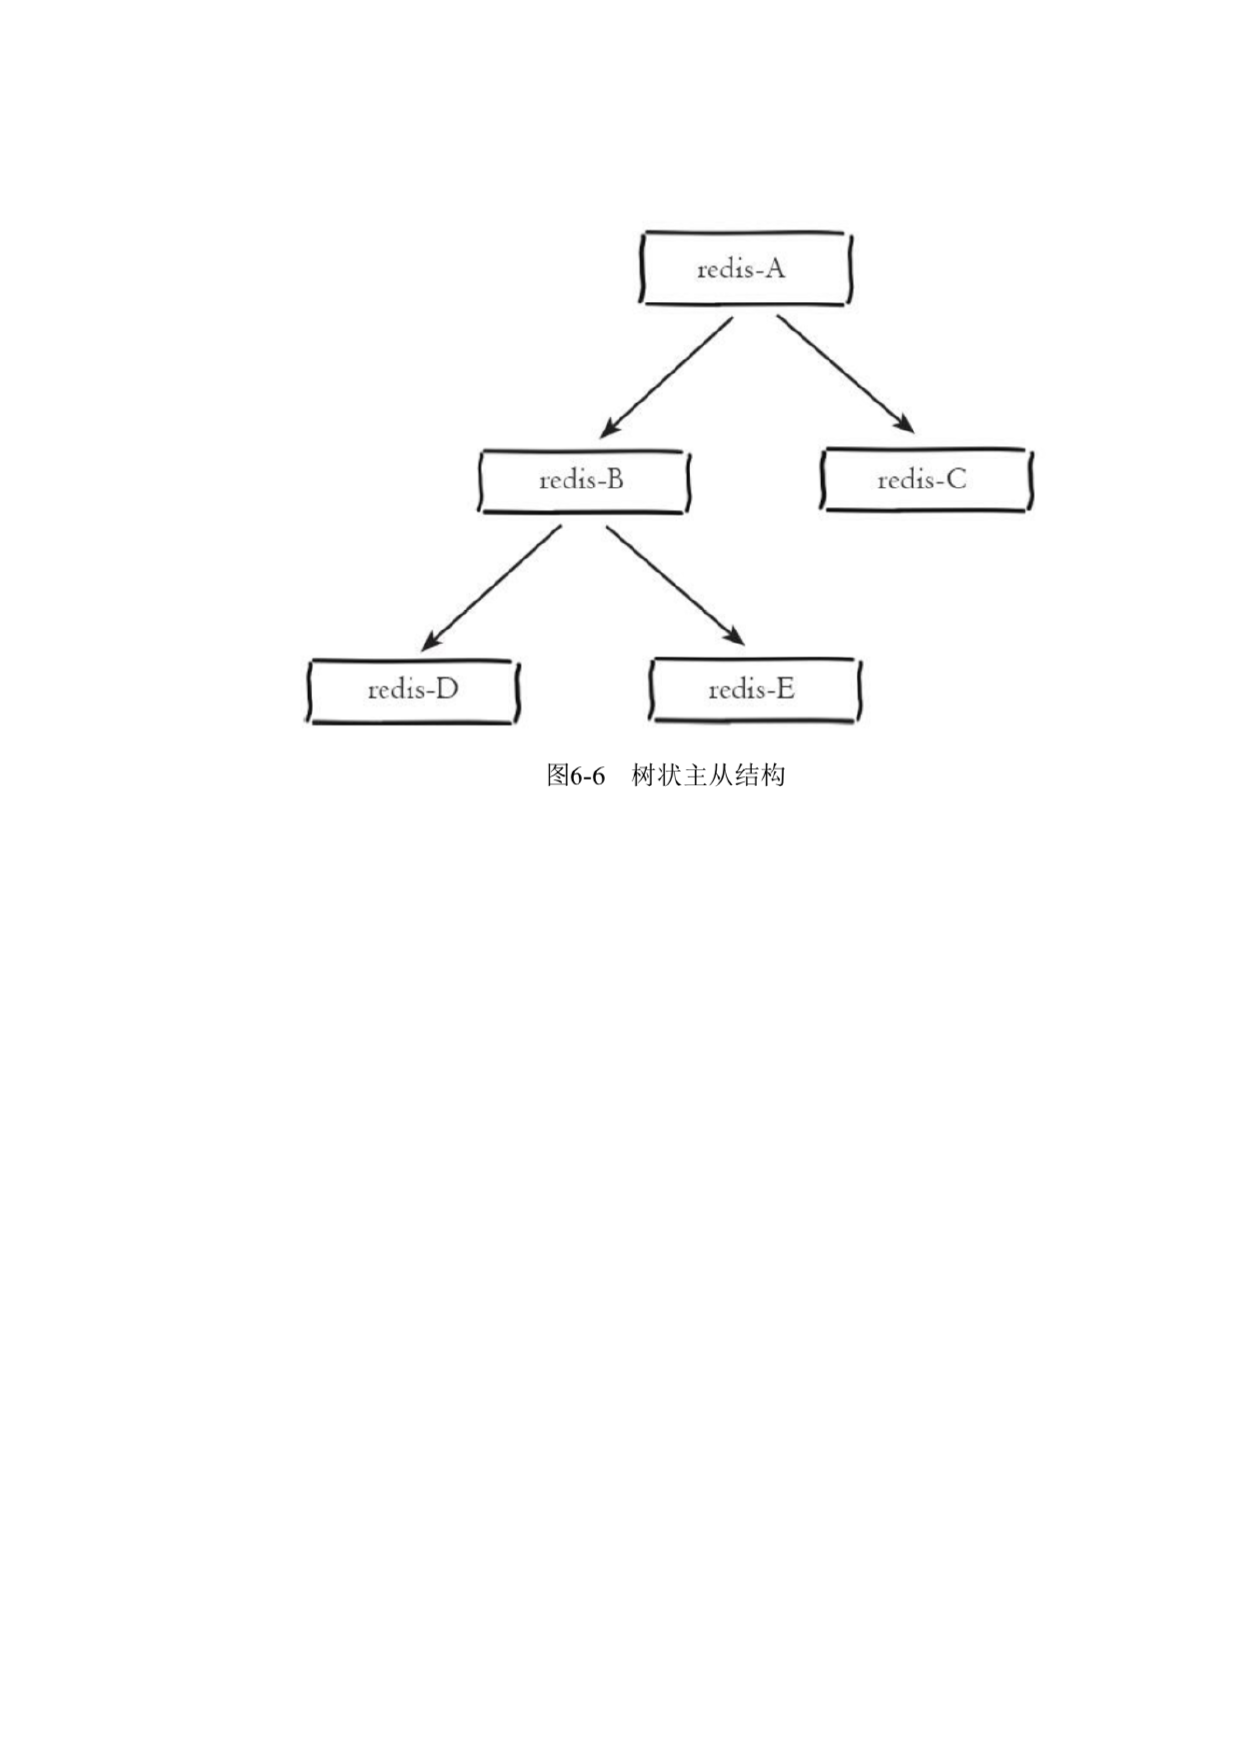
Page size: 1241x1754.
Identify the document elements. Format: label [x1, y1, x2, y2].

picture [187, 162, 1053, 856]
